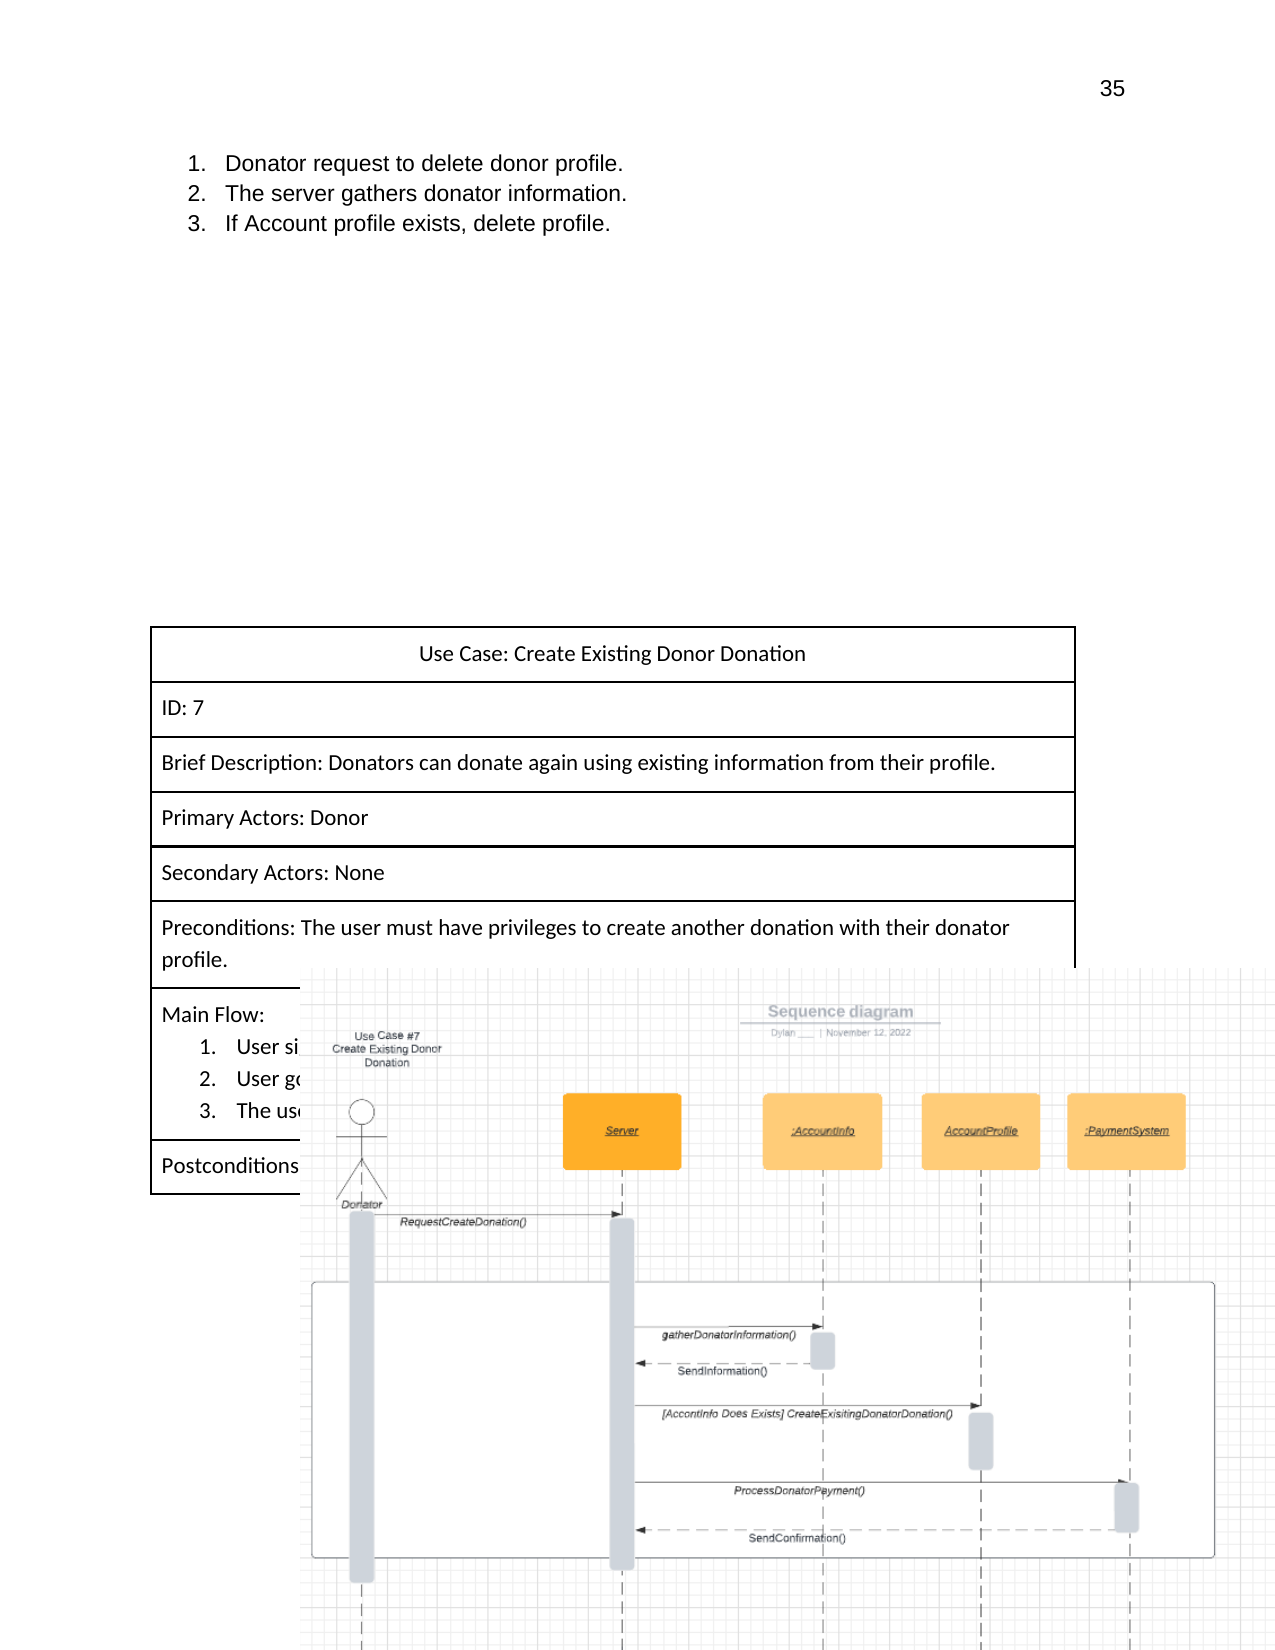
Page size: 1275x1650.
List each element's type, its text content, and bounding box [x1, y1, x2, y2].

table_header Use Case: Create Existing Donor Donation [152, 628, 1074, 681]
table_cell Primary Actors: Donor [152, 793, 1074, 845]
table_cell Secondary Actors: None [152, 848, 1074, 900]
table_cell Preconditions: The user must have privileges to create another donation with their donator profile. [152, 902, 1074, 987]
picture [300, 968, 1275, 1650]
list If Account profile exists, delete profile. [187, 210, 1125, 237]
list The server gathers donator information. [187, 180, 1125, 207]
table_cell Main Flow: User signs to donator profile. User goes to donation tab. The user submits the amount with a confirmation button. [152, 989, 300, 1138]
list Donator request to delete donor profile. [187, 150, 1125, 176]
table_cell Postconditions: None [152, 1141, 300, 1193]
table_cell ID: 7 [152, 683, 1074, 736]
table_cell Brief Description: Donators can donate again using existing information from their profile. [152, 738, 1074, 791]
